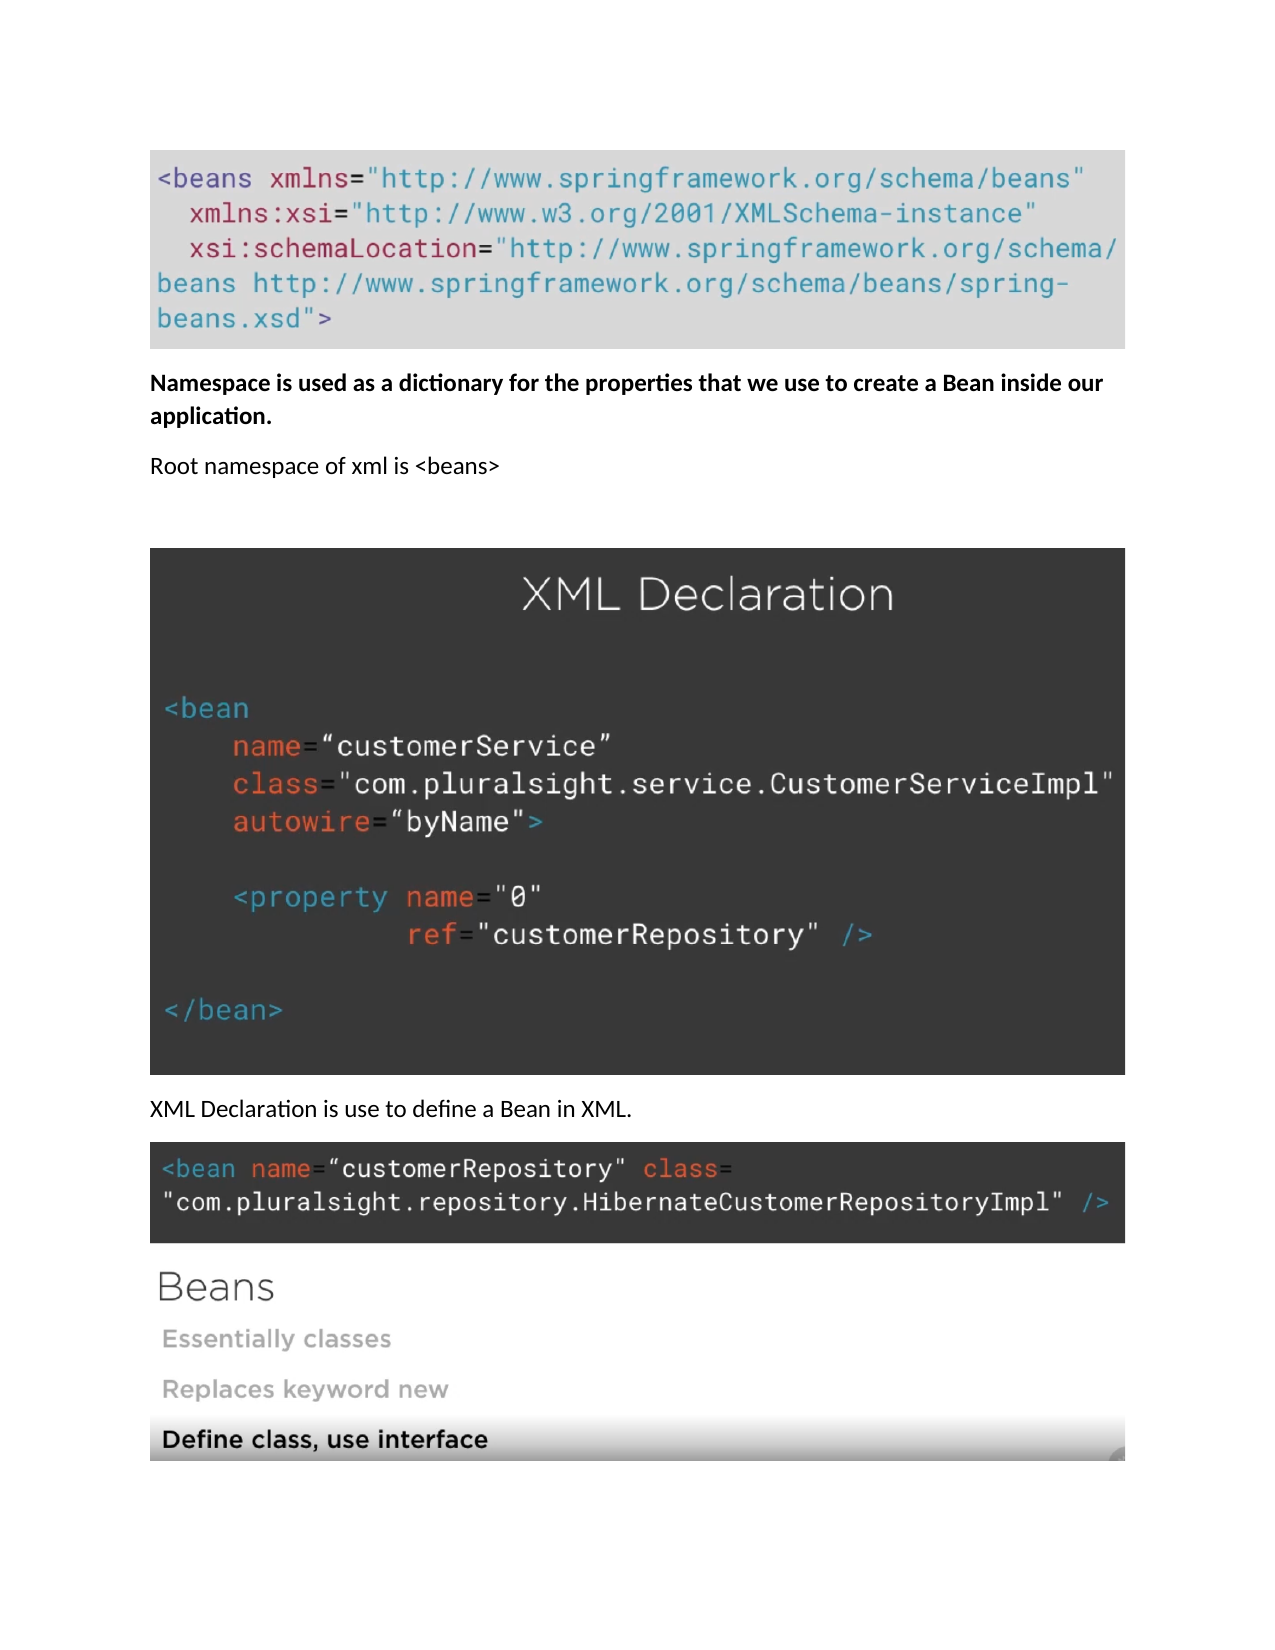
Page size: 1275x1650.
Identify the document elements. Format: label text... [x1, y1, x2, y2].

text XML Declaration is use to define a Bean in XML. [150, 1093, 1125, 1123]
picture [150, 150, 1125, 349]
text Root namespace of xml is <beans> [150, 450, 1125, 480]
picture [150, 548, 1125, 1075]
text Namespace is used as a dictionary for the properties that we use to create a Bean inside our application. [150, 367, 1125, 431]
picture [150, 1142, 1125, 1461]
